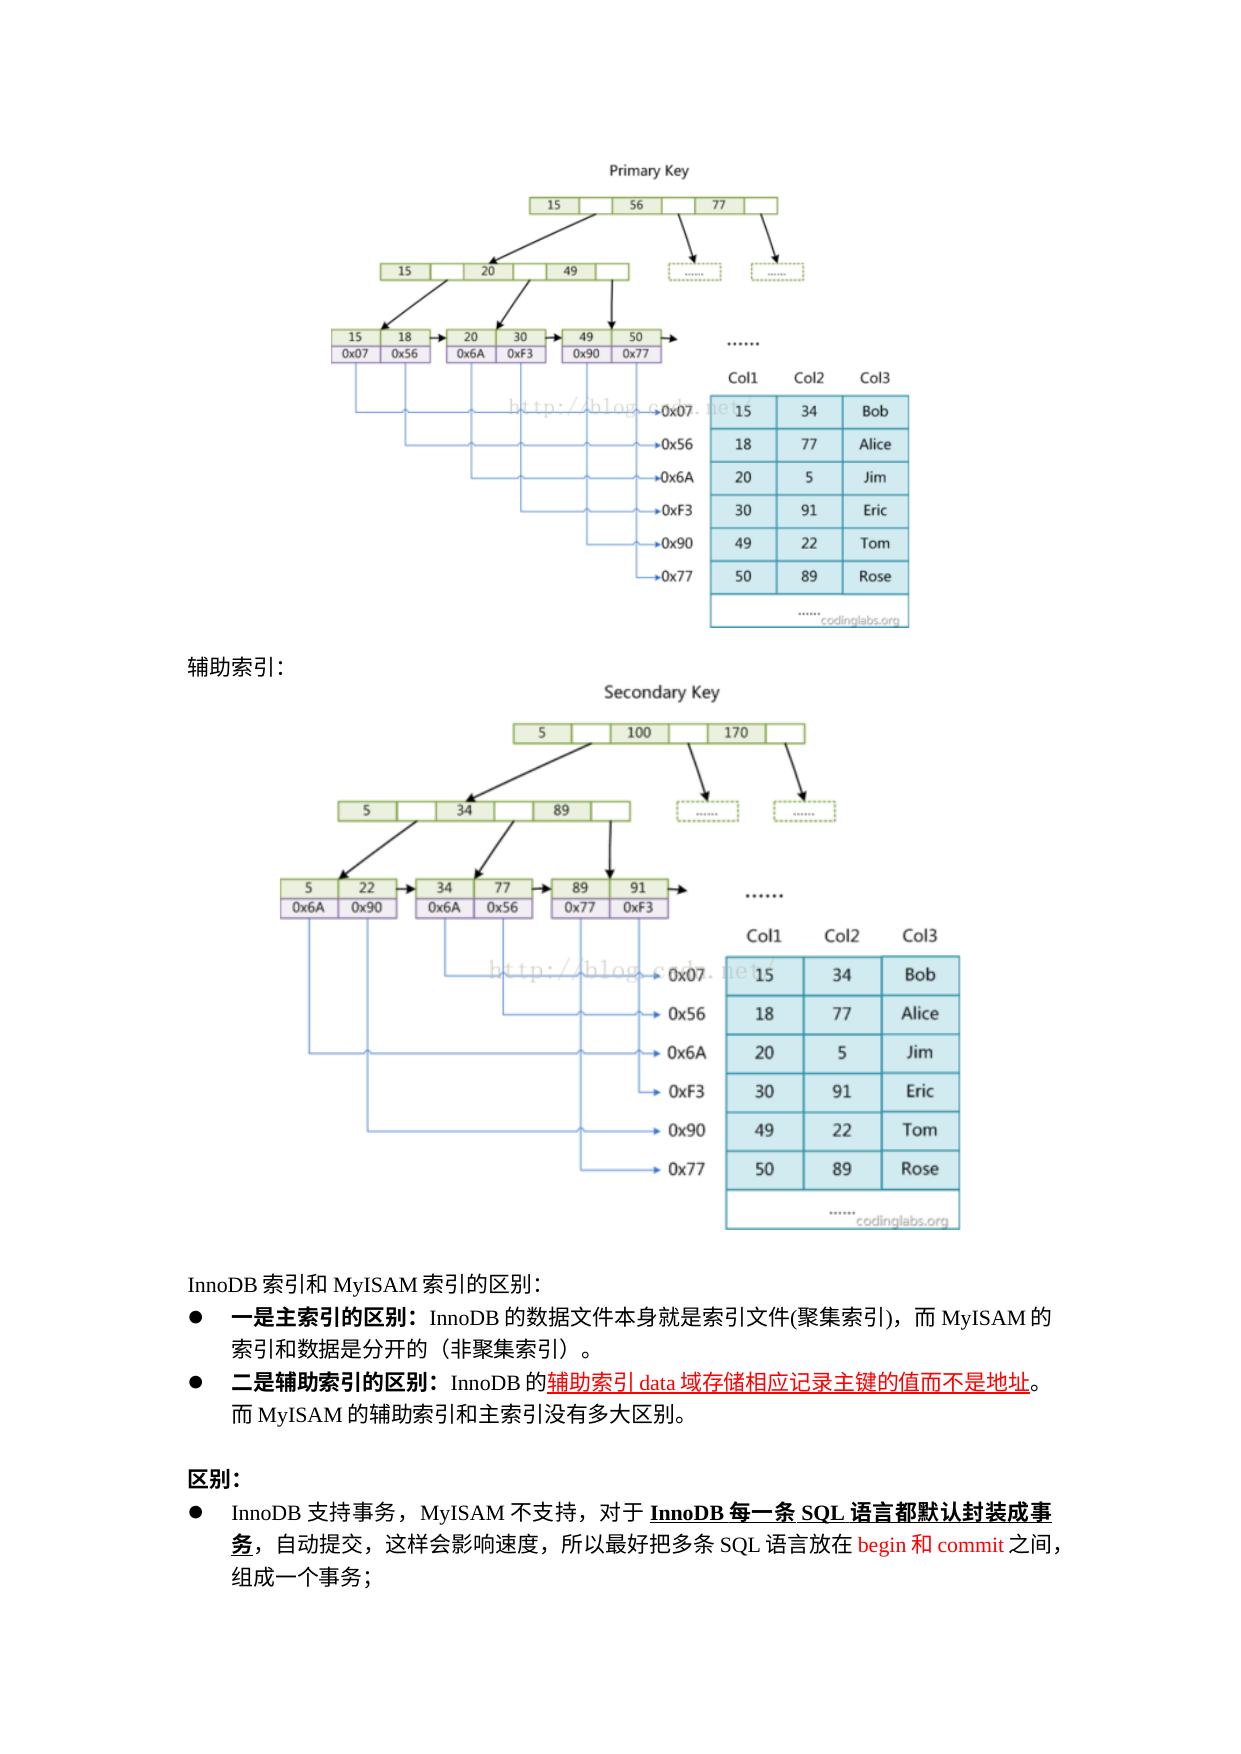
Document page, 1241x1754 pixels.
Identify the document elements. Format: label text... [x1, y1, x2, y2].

text 区别： [187, 1462, 1053, 1494]
text InnoDB索引和 MyISAM索引的区别： [187, 1267, 1053, 1299]
picture [331, 162, 910, 628]
list 一是主索引的区别：InnoDB的数据文件本身就是索引文件(聚集索引)，而MyISAM的索引和数据是分开的（非聚集索引）。 [187, 1299, 1053, 1364]
text 辅助索引： [187, 649, 1053, 682]
list InnoDB支持事务，MyISAM不支持，对于InnoDB每一条SQL语言都默认封装成事务，自动提交，这样会影响速度，所以最好把多条SQL语言放在begin和commit之间，组成一个事务； [187, 1494, 1053, 1592]
picture [279, 682, 961, 1230]
list 二是辅助索引的区别：InnoDB的辅助索引data域存储相应记录主键的值而不是地址。而MyISAM的辅助索引和主索引没有多大区别。 [187, 1364, 1053, 1429]
